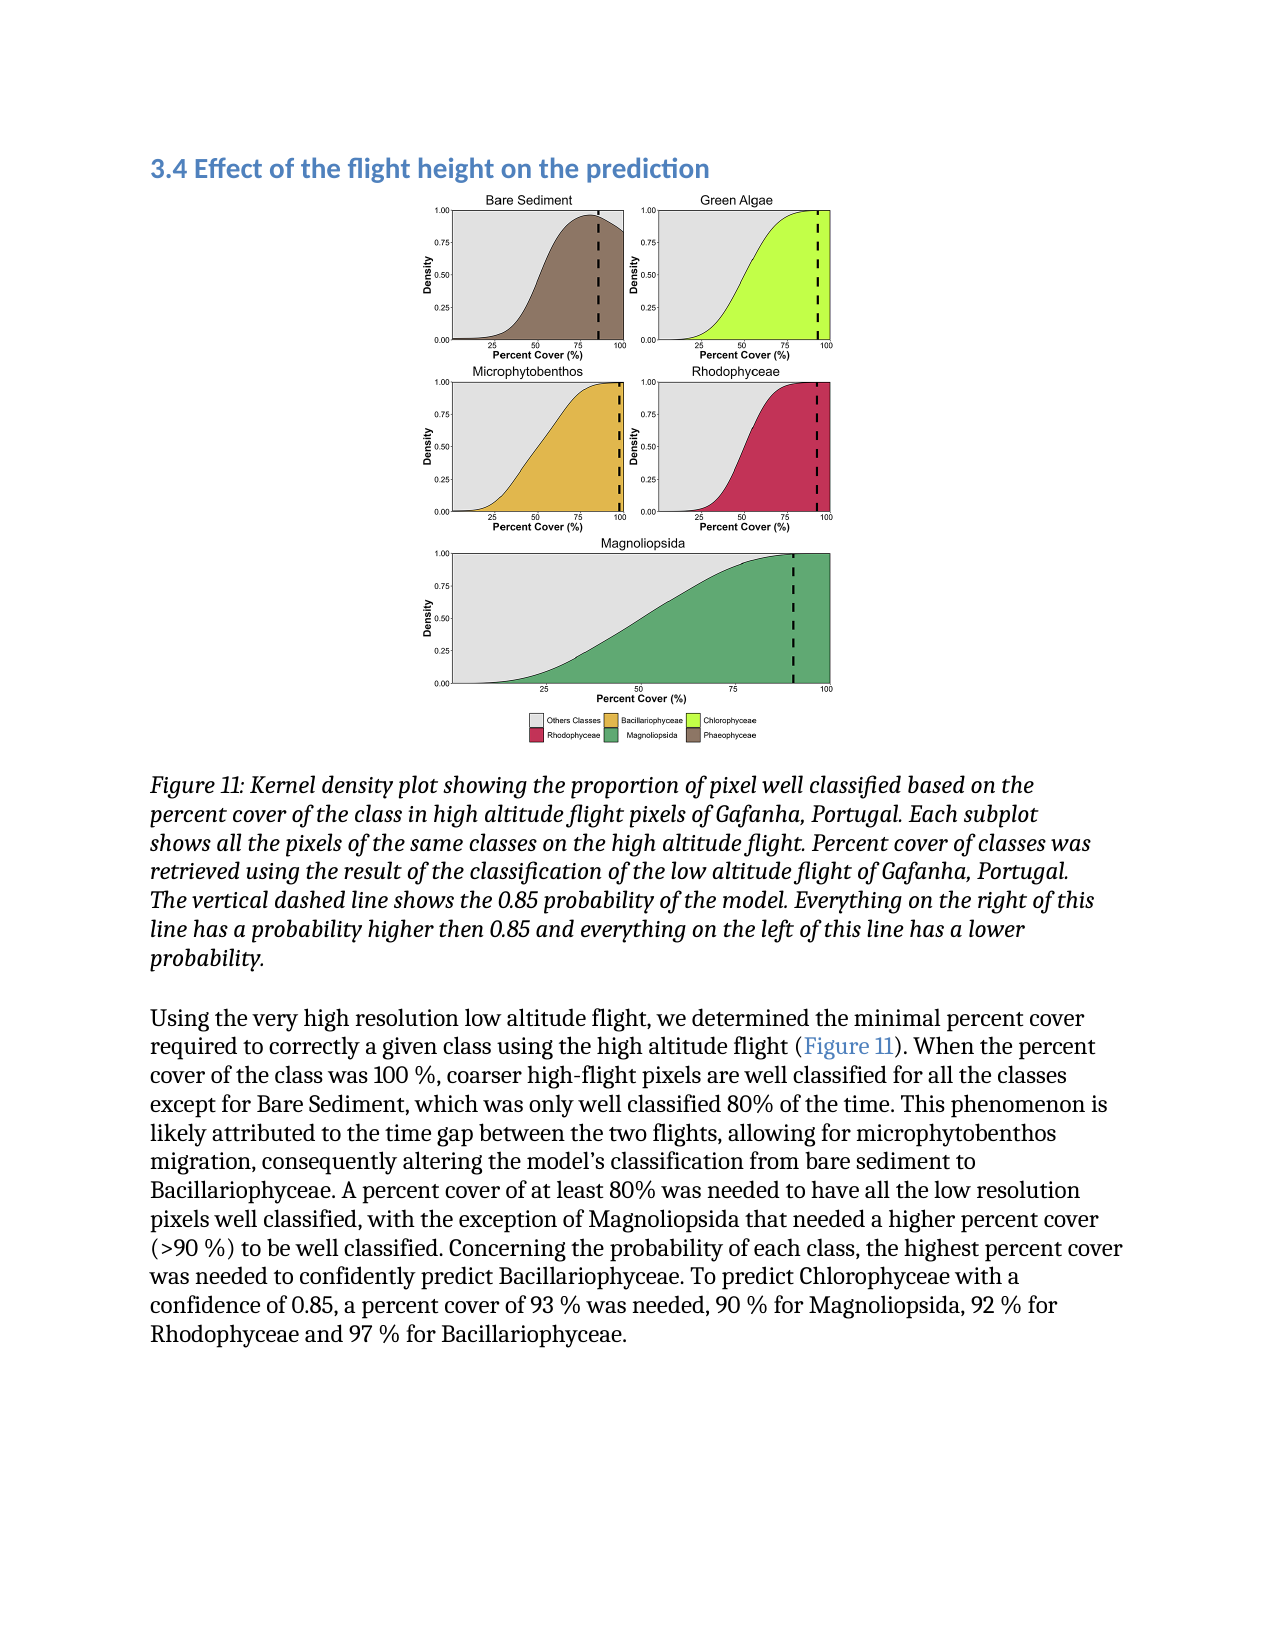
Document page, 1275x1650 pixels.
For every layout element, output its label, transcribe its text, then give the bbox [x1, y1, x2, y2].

subtitle 3.4 Effect of the flight height on the prediction [150, 150, 1125, 186]
text Using the very high resolution low altitude flight, we determined the minimal percent cover required to correctly a given class using the high altitude flight (Figure 11). When the percent cover of the class was 100 %, coarser high-flight pixels are well classified for all the classes except for Bare Sediment, which was only well classified 80% of the time. This phenomenon is likely attributed to the time gap between the two flights, allowing for microphytobenthos migration, consequently altering the model’s classification from bare sediment to Bacillariophyceae. A percent cover of at least 80% was needed to have all the low resolution pixels well classified, with the exception of Magnoliopsida that needed a higher percent cover (>90 %) to be well classified. Concerning the probability of each class, the highest percent cover was needed to confidently predict Bacillariophyceae. To predict Chlorophyceae with a confidence of 0.85, a percent cover of 93 % was needed, 90 % for Magnoliopsida, 92 % for Rhodophyceae and 97 % for Bacillariophyceae. [150, 1003, 1125, 1348]
picture [417, 189, 836, 751]
table_header Figure 11: Kernel density plot showing the proportion of pixel well classified based on the percent cover of the class in high altitude flight pixels of Gafanha, Portugal. Each subplot shows all the pixels of the same classes on the high altitude flight. Percent cover of classes was retrieved using the result of the classification of the low altitude flight of Gafanha, Portugal. The vertical dashed line shows the 0.85 probability of the model. Everything on the right of this line has a probability higher then 0.85 and everything on the left of this line has a lower probability. [139, 186, 1114, 985]
